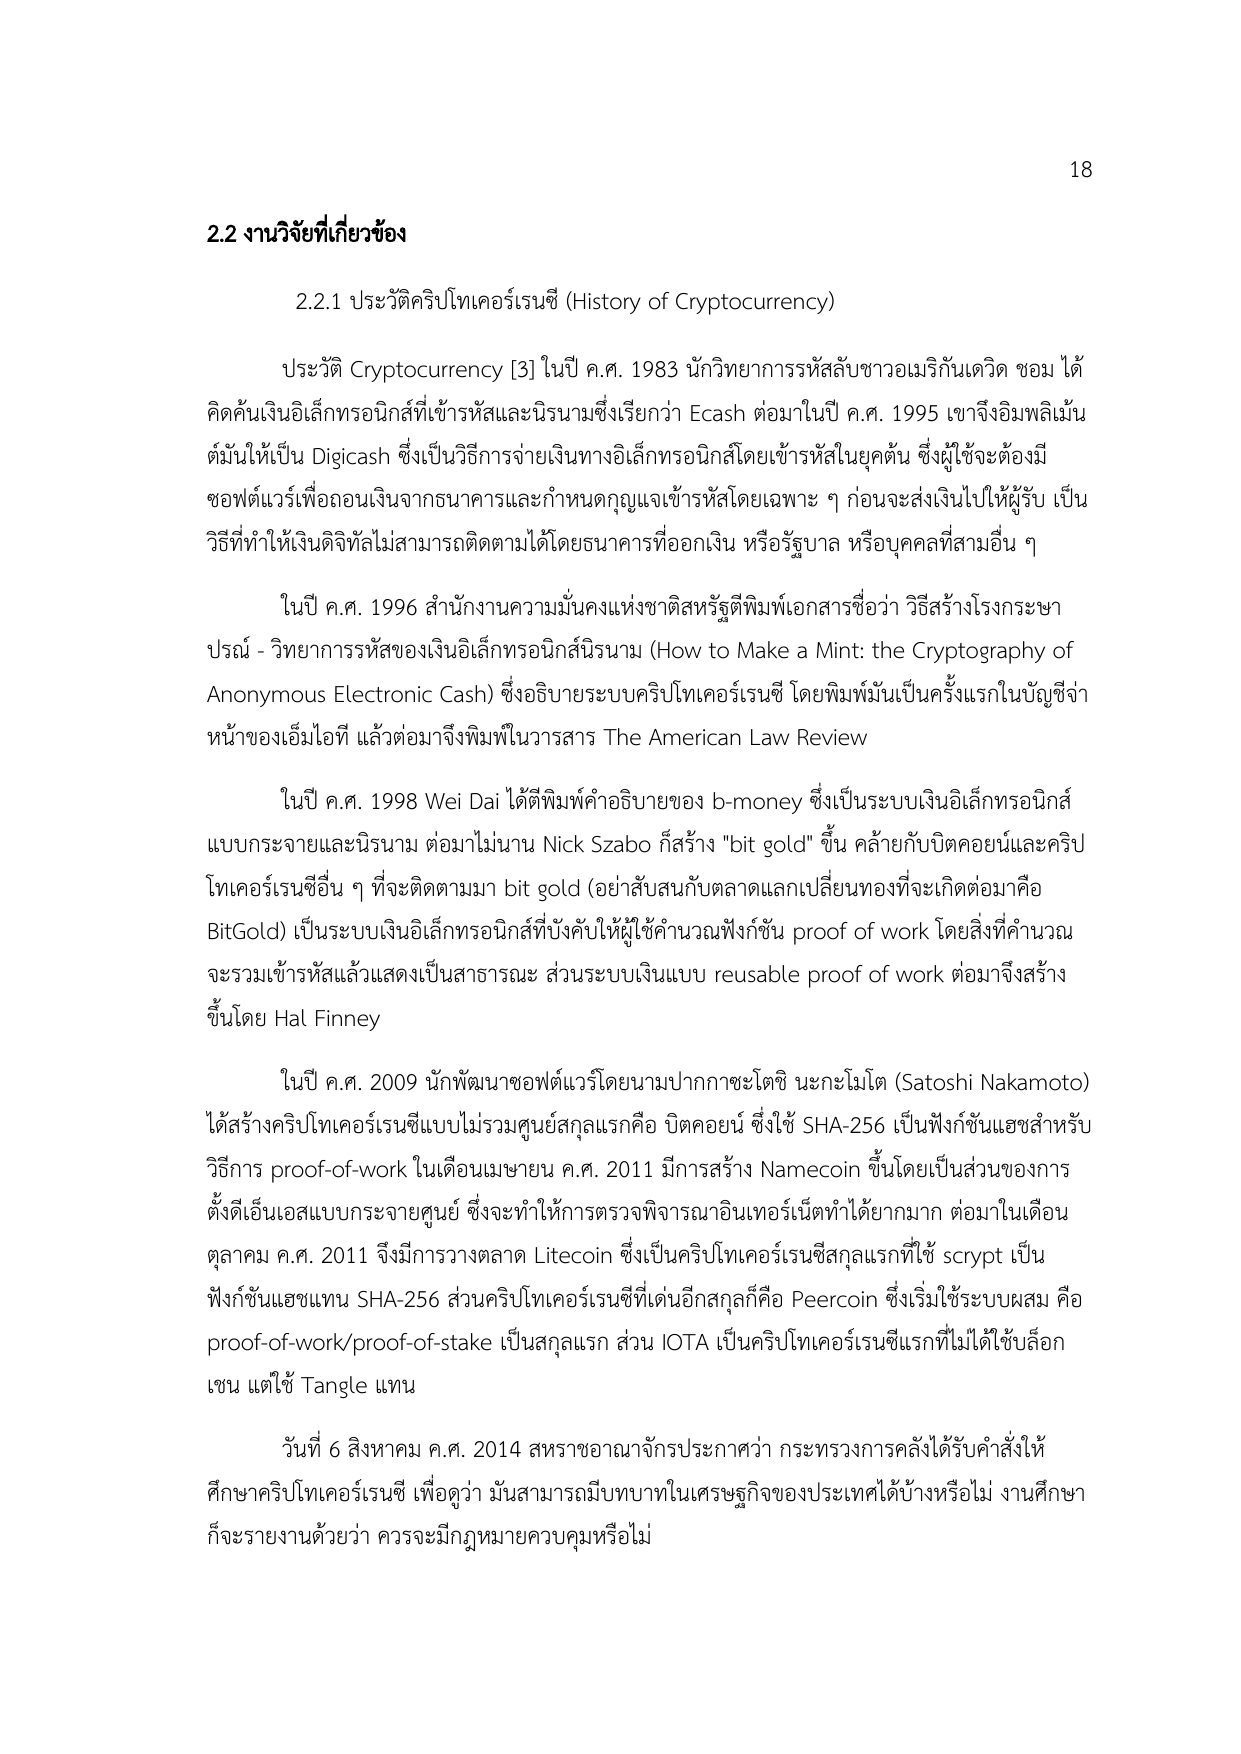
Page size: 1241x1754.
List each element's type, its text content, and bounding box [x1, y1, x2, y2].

subtitle งานวิจัยที่เกี่ยวข้อง [207, 212, 1092, 249]
text ในปี ค.ศ. 1998 Wei Dai ได้ตีพิมพ์คำอธิบายของ b-money ซึ่งเป็นระบบเงินอิเล็กทรอนิกส์แบบกระจายและนิรนาม ต่อมาไม่นาน Nick Szabo ก็สร้าง "bit gold" ขึ้น คล้ายกับบิตคอยน์และคริปโทเคอร์เรนซีอื่น ๆ ที่จะติดตามมา bit gold (อย่าสับสนกับตลาดแลกเปลี่ยนทองที่จะเกิดต่อมาคือ BitGold) เป็นระบบเงินอิเล็กทรอนิกส์ที่บังคับให้ผู้ใช้คำนวณฟังก์ชัน proof of work โดยสิ่งที่คำนวณจะรวมเข้ารหัสแล้วแสดงเป็นสาธารณะ ส่วนระบบเงินแบบ reusable proof of work ต่อมาจึงสร้างขึ้นโดย Hal Finney [207, 780, 1092, 1034]
text วันที่ 6 สิงหาคม ค.ศ. 2014 สหราชอาณาจักรประกาศว่า กระทรวงการคลังได้รับคำสั่งให้ศึกษาคริปโทเคอร์เรนซี เพื่อดูว่า มันสามารถมีบทบาทในเศรษฐกิจของประเทศได้บ้างหรือไม่ งานศึกษาก็จะรายงานด้วยว่า ควรจะมีกฎหมายควบคุมหรือไม่ [207, 1428, 1092, 1553]
subtitle ประวัติคริปโทเคอร์เรนซี (History of Cryptocurrency) [207, 280, 1092, 318]
text ในปี ค.ศ. 1996 สำนักงานความมั่นคงแห่งชาติสหรัฐตีพิมพ์เอกสารชื่อว่า วิธีสร้างโรงกระษาปรณ์ - วิทยาการรหัสของเงินอิเล็กทรอนิกส์นิรนาม (How to Make a Mint: the Cryptography of Anonymous Electronic Cash) ซึ่งอธิบายระบบคริปโทเคอร์เรนซี โดยพิมพ์มันเป็นครั้งแรกในบัญชีจ่าหน้าของเอ็มไอที แล้วต่อมาจึงพิมพ์ในวารสาร The American Law Review [207, 586, 1092, 754]
text ในปี ค.ศ. 2009 นักพัฒนาซอฟต์แวร์โดยนามปากกาซะโตชิ นะกะโมโต (Satoshi Nakamoto) ได้สร้างคริปโทเคอร์เรนซีแบบไม่รวมศูนย์สกุลแรกคือ บิตคอยน์ ซึ่งใช้ SHA-256 เป็นฟังก์ชันแฮชสำหรับวิธีการ proof-of-work ในเดือนเมษายน ค.ศ. 2011 มีการสร้าง Namecoin ขึ้นโดยเป็นส่วนของการตั้งดีเอ็นเอสแบบกระจายศูนย์ ซึ่งจะทำให้การตรวจพิจารณาอินเทอร์เน็ตทำได้ยากมาก ต่อมาในเดือนตุลาคม ค.ศ. 2011 จึงมีการวางตลาด Litecoin ซึ่งเป็นคริปโทเคอร์เรนซีสกุลแรกที่ใช้ scrypt เป็นฟังก์ชันแฮชแทน SHA-256 ส่วนคริปโทเคอร์เรนซีที่เด่นอีกสกุลก็คือ Peercoin ซึ่งเริ่มใช้ระบบผสม คือ proof-of-work/proof-of-stake เป็นสกุลแรก ส่วน IOTA เป็นคริปโทเคอร์เรนซีแรกที่ไม่ได้ใช้บล็อกเชน แต่ใช้ Tangle แทน [207, 1061, 1092, 1402]
text ประวัติ Cryptocurrency [3] ในปี ค.ศ. 1983 นักวิทยาการรหัสลับชาวอเมริกันเดวิด ชอม ได้คิดค้นเงินอิเล็กทรอนิกส์ที่เข้ารหัสและนิรนามซึ่งเรียกว่า Ecash ต่อมาในปี ค.ศ. 1995 เขาจึงอิมพลิเม้นต์มันให้เป็น Digicash ซึ่งเป็นวิธีการจ่ายเงินทางอิเล็กทรอนิกส์โดยเข้ารหัสในยุคต้น ซึ่งผู้ใช้จะต้องมีซอฟต์แวร์เพื่อถอนเงินจากธนาคารและกำหนดกุญแจเข้ารหัสโดยเฉพาะ ๆ ก่อนจะส่งเงินไปให้ผู้รับ เป็นวิธีที่ทำให้เงินดิจิทัลไม่สามารถติดตามได้โดยธนาคารที่ออกเงิน หรือรัฐบาล หรือบุคคลที่สามอื่น ๆ [207, 348, 1092, 559]
